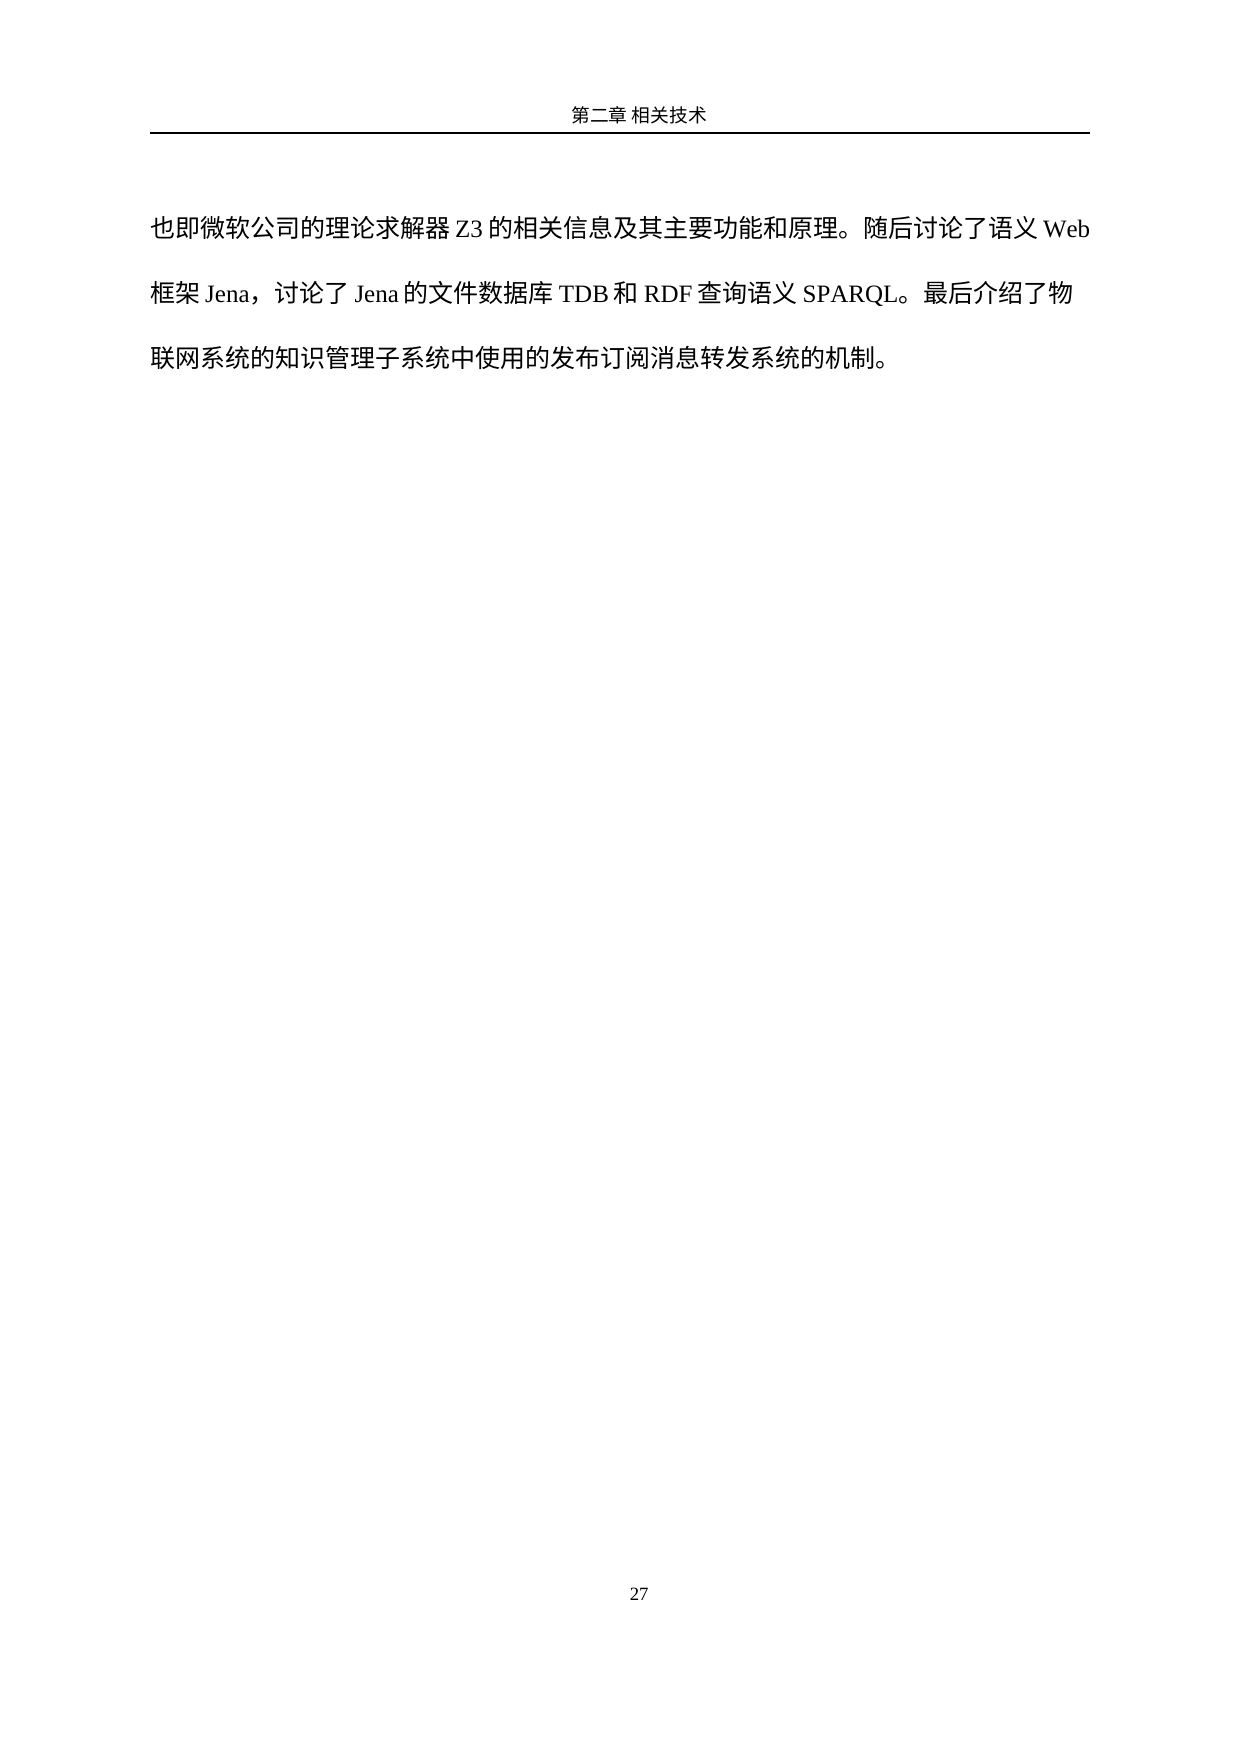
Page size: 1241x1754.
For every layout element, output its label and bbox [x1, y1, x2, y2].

text [150, 194, 1090, 389]
